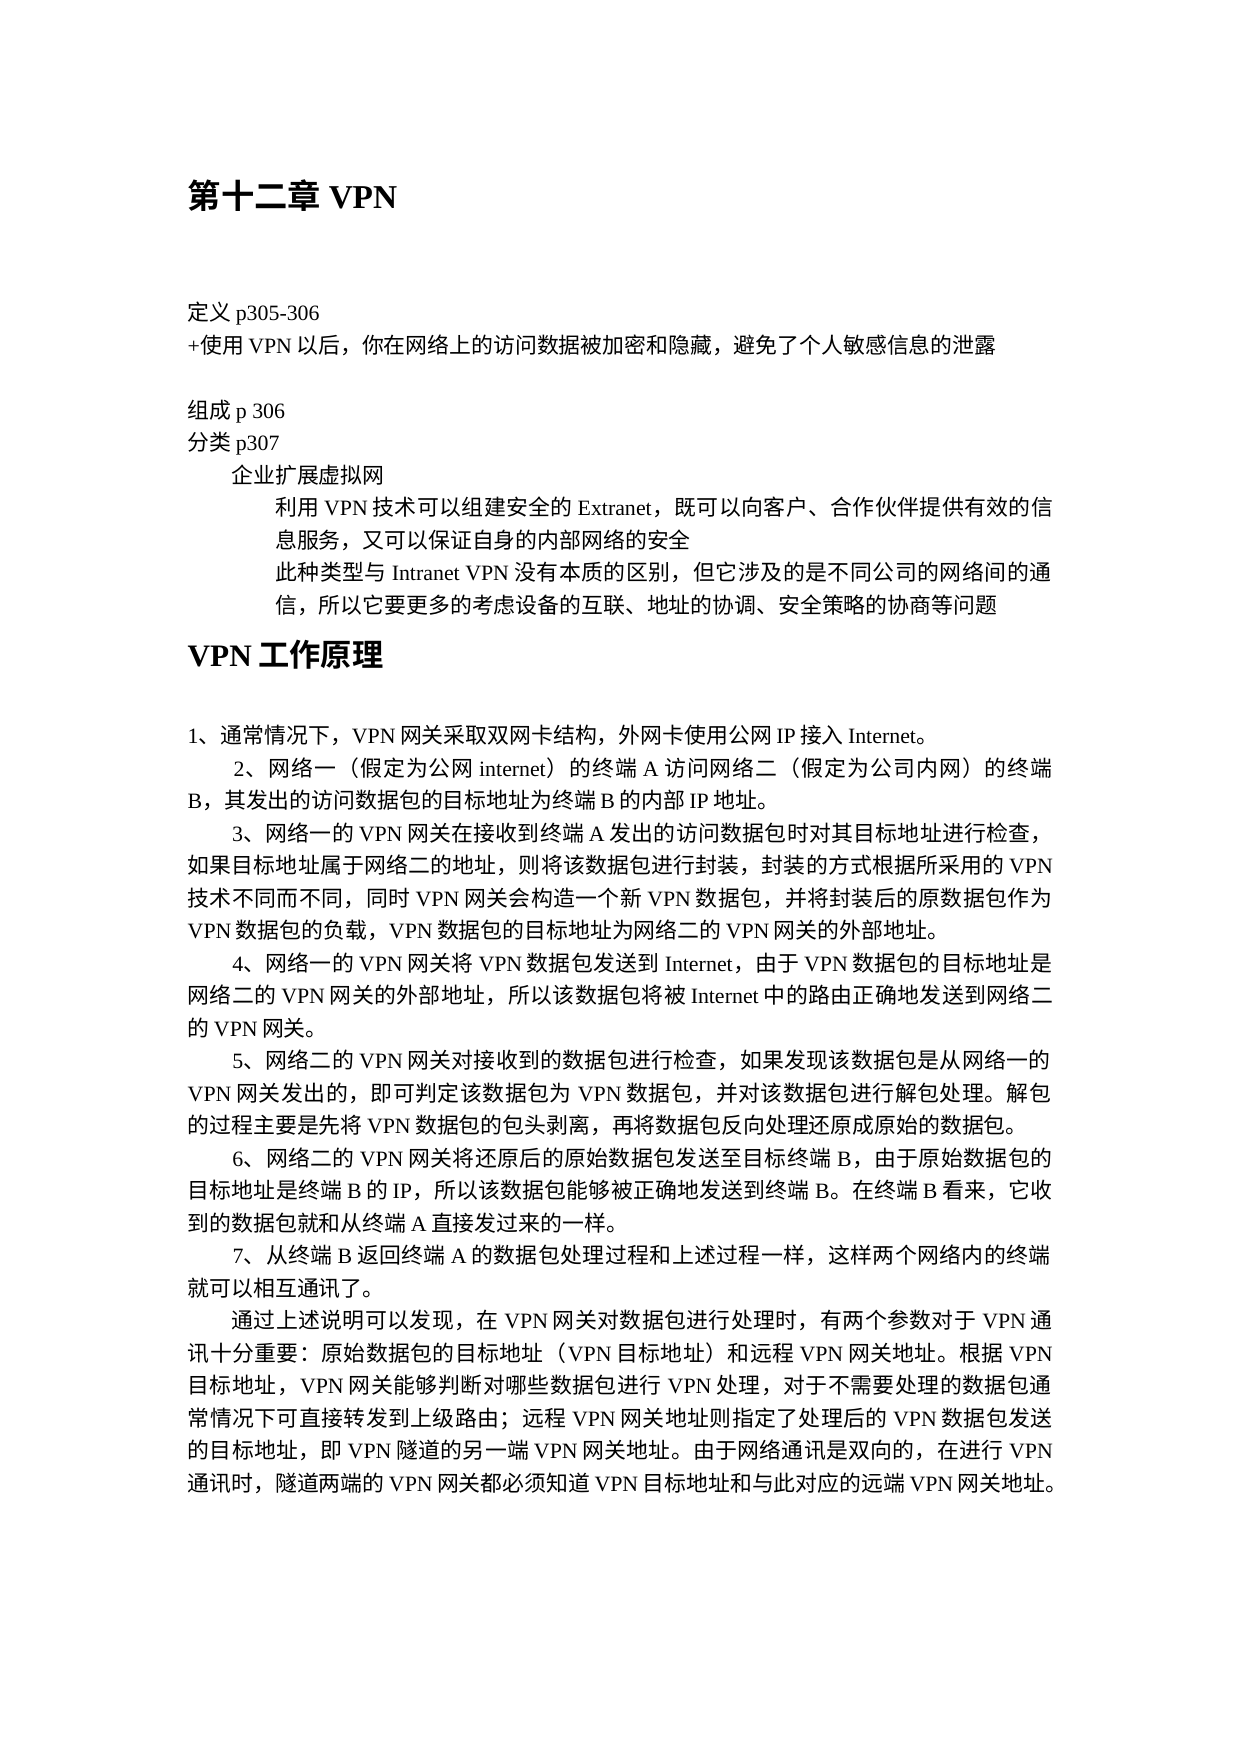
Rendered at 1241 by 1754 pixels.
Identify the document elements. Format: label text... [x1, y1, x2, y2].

subtitle 第十二章 VPN [187, 162, 1053, 227]
text 此种类型与Intranet VPN没有本质的区别，但它涉及的是不同公司的网络间的通信，所以它要更多的考虑设备的互联、地址的协调、安全策略的协商等问题 [275, 555, 1053, 620]
text 7、从终端B返回终端A的数据包处理过程和上述过程一样，这样两个网络内的终端就可以相互通讯了。 [187, 1238, 1053, 1303]
text 组成p 306 [187, 392, 1053, 425]
subtitle VPN工作原理 [187, 620, 1053, 685]
text +使用VPN以后，你在网络上的访问数据被加密和隐藏，避免了个人敏感信息的泄露 [187, 327, 1053, 360]
text 利用VPN技术可以组建安全的Extranet，既可以向客户、合作伙伴提供有效的信息服务，又可以保证自身的内部网络的安全 [275, 490, 1053, 555]
text 通过上述说明可以发现，在VPN网关对数据包进行处理时，有两个参数对于VPN通讯十分重要：原始数据包的目标地址（VPN目标地址）和远程VPN网关地址。根据VPN目标地址，VPN网关能够判断对哪些数据包进行VPN处理，对于不需要处理的数据包通常情况下可直接转发到上级路由；远程VPN网关地址则指定了处理后的VPN数据包发送的目标地址，即VPN隧道的另一端VPN网关地址。由于网络通讯是双向的，在进行VPN通讯时，隧道两端的VPN网关都必须知道VPN目标地址和与此对应的远端VPN网关地址。 [187, 1303, 1053, 1498]
text 企业扩展虚拟网 [187, 457, 1053, 490]
text 定义p305-306 [187, 295, 1053, 327]
text 5、网络二的VPN网关对接收到的数据包进行检查，如果发现该数据包是从网络一的VPN网关发出的，即可判定该数据包为VPN数据包，并对该数据包进行解包处理。解包的过程主要是先将VPN数据包的包头剥离，再将数据包反向处理还原成原始的数据包。 [187, 1043, 1053, 1140]
text 分类p307 [187, 425, 1053, 457]
text 1、通常情况下，VPN网关采取双网卡结构，外网卡使用公网IP接入Internet。 [187, 718, 1053, 750]
text 2、网络一（假定为公网internet）的终端A访问网络二（假定为公司内网）的终端B，其发出的访问数据包的目标地址为终端B的内部IP地址。 [187, 750, 1053, 815]
text 6、网络二的VPN网关将还原后的原始数据包发送至目标终端B，由于原始数据包的目标地址是终端B的IP，所以该数据包能够被正确地发送到终端B。在终端B看来，它收到的数据包就和从终端A直接发过来的一样。 [187, 1140, 1053, 1238]
text 3、网络一的VPN网关在接收到终端A发出的访问数据包时对其目标地址进行检查，如果目标地址属于网络二的地址，则将该数据包进行封装，封装的方式根据所采用的VPN技术不同而不同，同时VPN网关会构造一个新VPN数据包，并将封装后的原数据包作为VPN数据包的负载，VPN数据包的目标地址为网络二的VPN网关的外部地址。 [187, 815, 1053, 945]
text 4、网络一的VPN网关将VPN数据包发送到Internet，由于VPN数据包的目标地址是网络二的VPN网关的外部地址，所以该数据包将被Internet中的路由正确地发送到网络二的VPN网关。 [187, 945, 1053, 1043]
